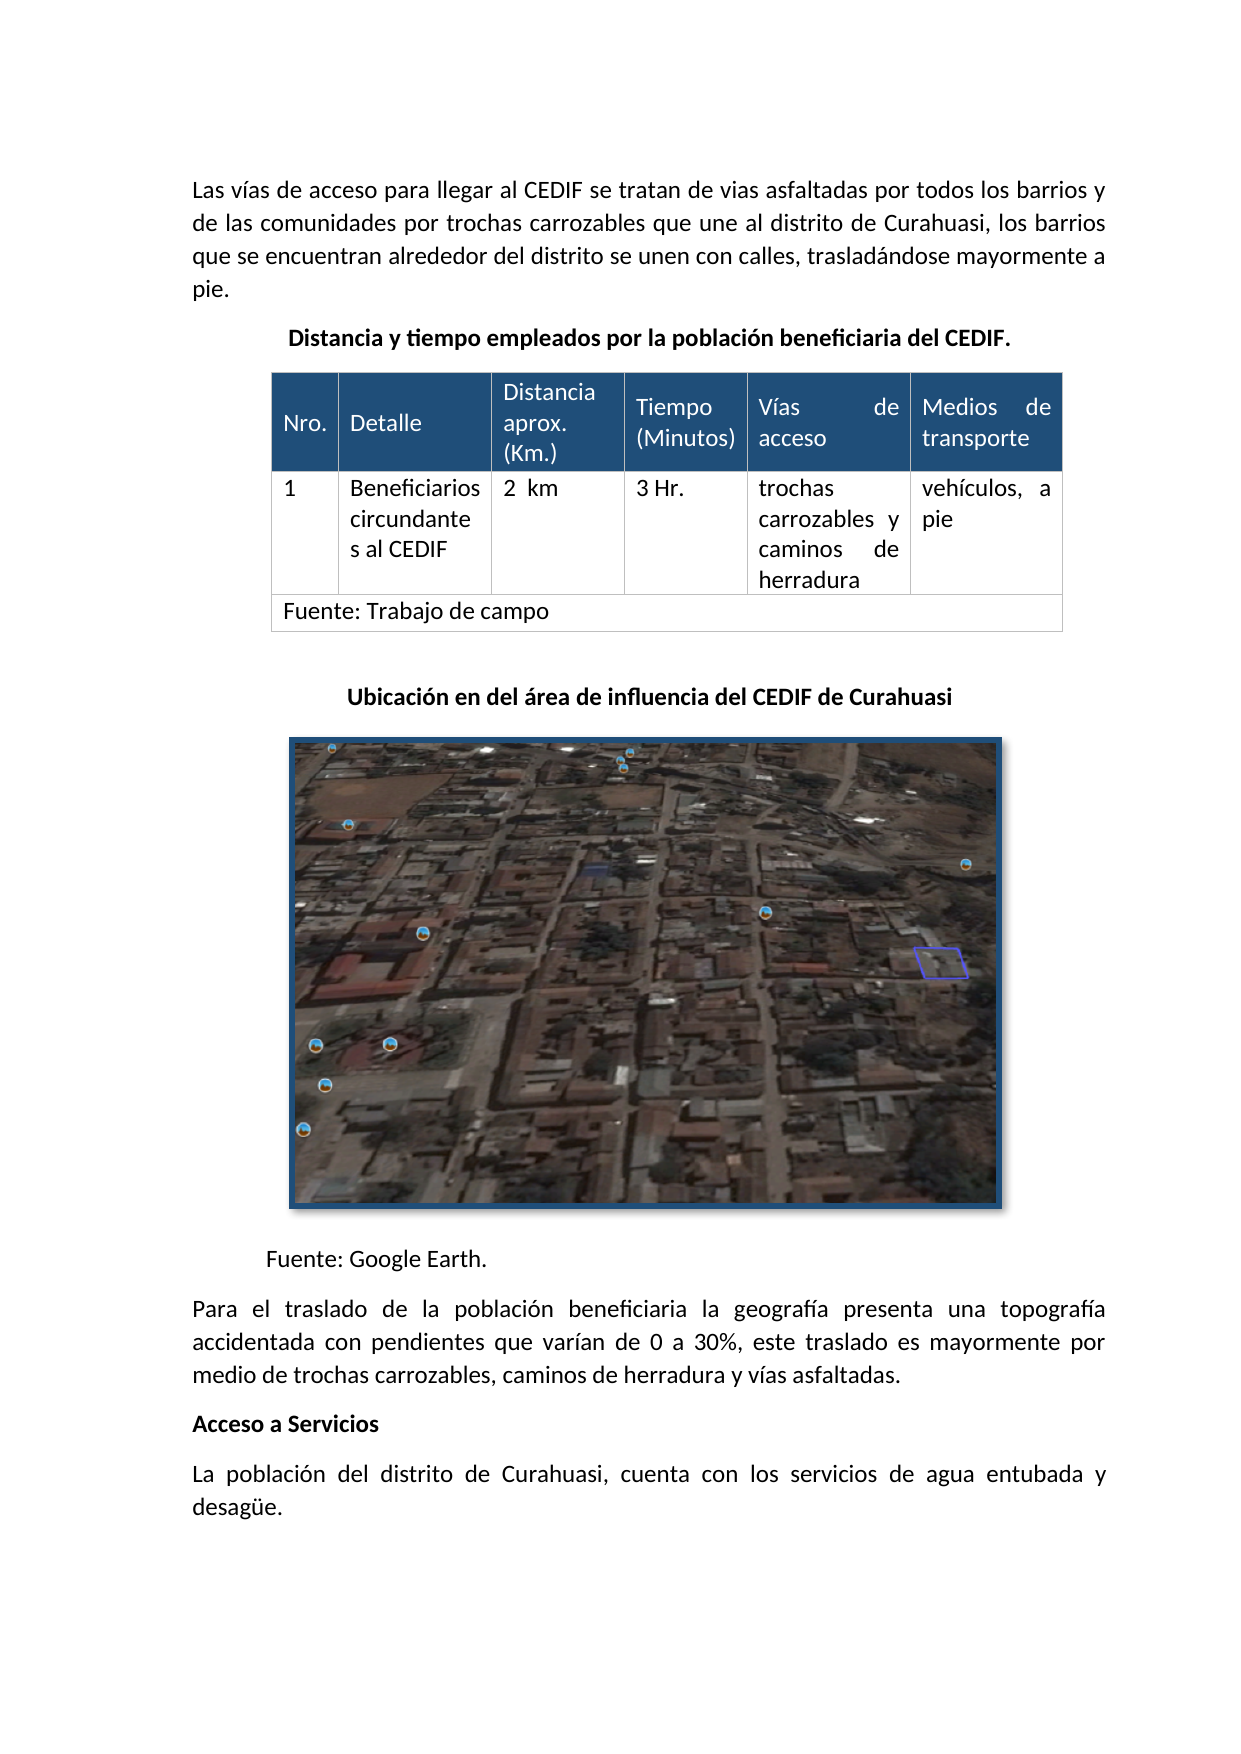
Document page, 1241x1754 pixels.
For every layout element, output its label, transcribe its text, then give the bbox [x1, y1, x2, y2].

table_cell vehículos, a pie [911, 472, 1062, 594]
table_header Tiempo (Minutos) [625, 373, 747, 471]
text La población del distrito de Curahuasi, cuenta con los servicios de agua entubada y desagüe. [192, 1458, 1107, 1522]
text Fuente: Google Earth. [192, 1243, 1107, 1274]
picture [295, 743, 996, 1203]
table_header Vías de acceso [748, 373, 910, 471]
table_cell 2 km [492, 472, 624, 594]
table_header Medios de transporte [911, 373, 1062, 471]
text Las vías de acceso para llegar al CEDIF se tratan de vias asfaltadas por todos los barrios y de las comunidades por trochas carrozables que une al distrito de Curahuasi, los barrios que se encuentran alrededor del distrito se unen con calles, trasladándose mayormente a pie. [192, 174, 1107, 303]
table_cell 1 [272, 472, 338, 594]
table_header Distancia aprox. (Km.) [492, 373, 624, 471]
table_cell Beneficiarios circundantes al CEDIF [339, 472, 491, 594]
table_cell 3 Hr. [625, 472, 747, 594]
table_cell Fuente: Trabajo de campo [272, 595, 1062, 631]
text Distancia y tiempo empleados por la población beneficiaria del CEDIF. [192, 322, 1107, 353]
text Ubicación en del área de influencia del CEDIF de Curahuasi [192, 681, 1107, 712]
table_header Detalle [339, 373, 491, 471]
text Para el traslado de la población beneficiaria la geografía presenta una topografía accidentada con pendientes que varían de 0 a 30%, este traslado es mayormente por medio de trochas carrozables, caminos de herradura y vías asfaltadas. [192, 1293, 1107, 1389]
table_cell trochas carrozables y caminos de herradura [748, 472, 910, 594]
table_header Nro. [272, 373, 338, 471]
text Acceso a Servicios [192, 1408, 1107, 1439]
